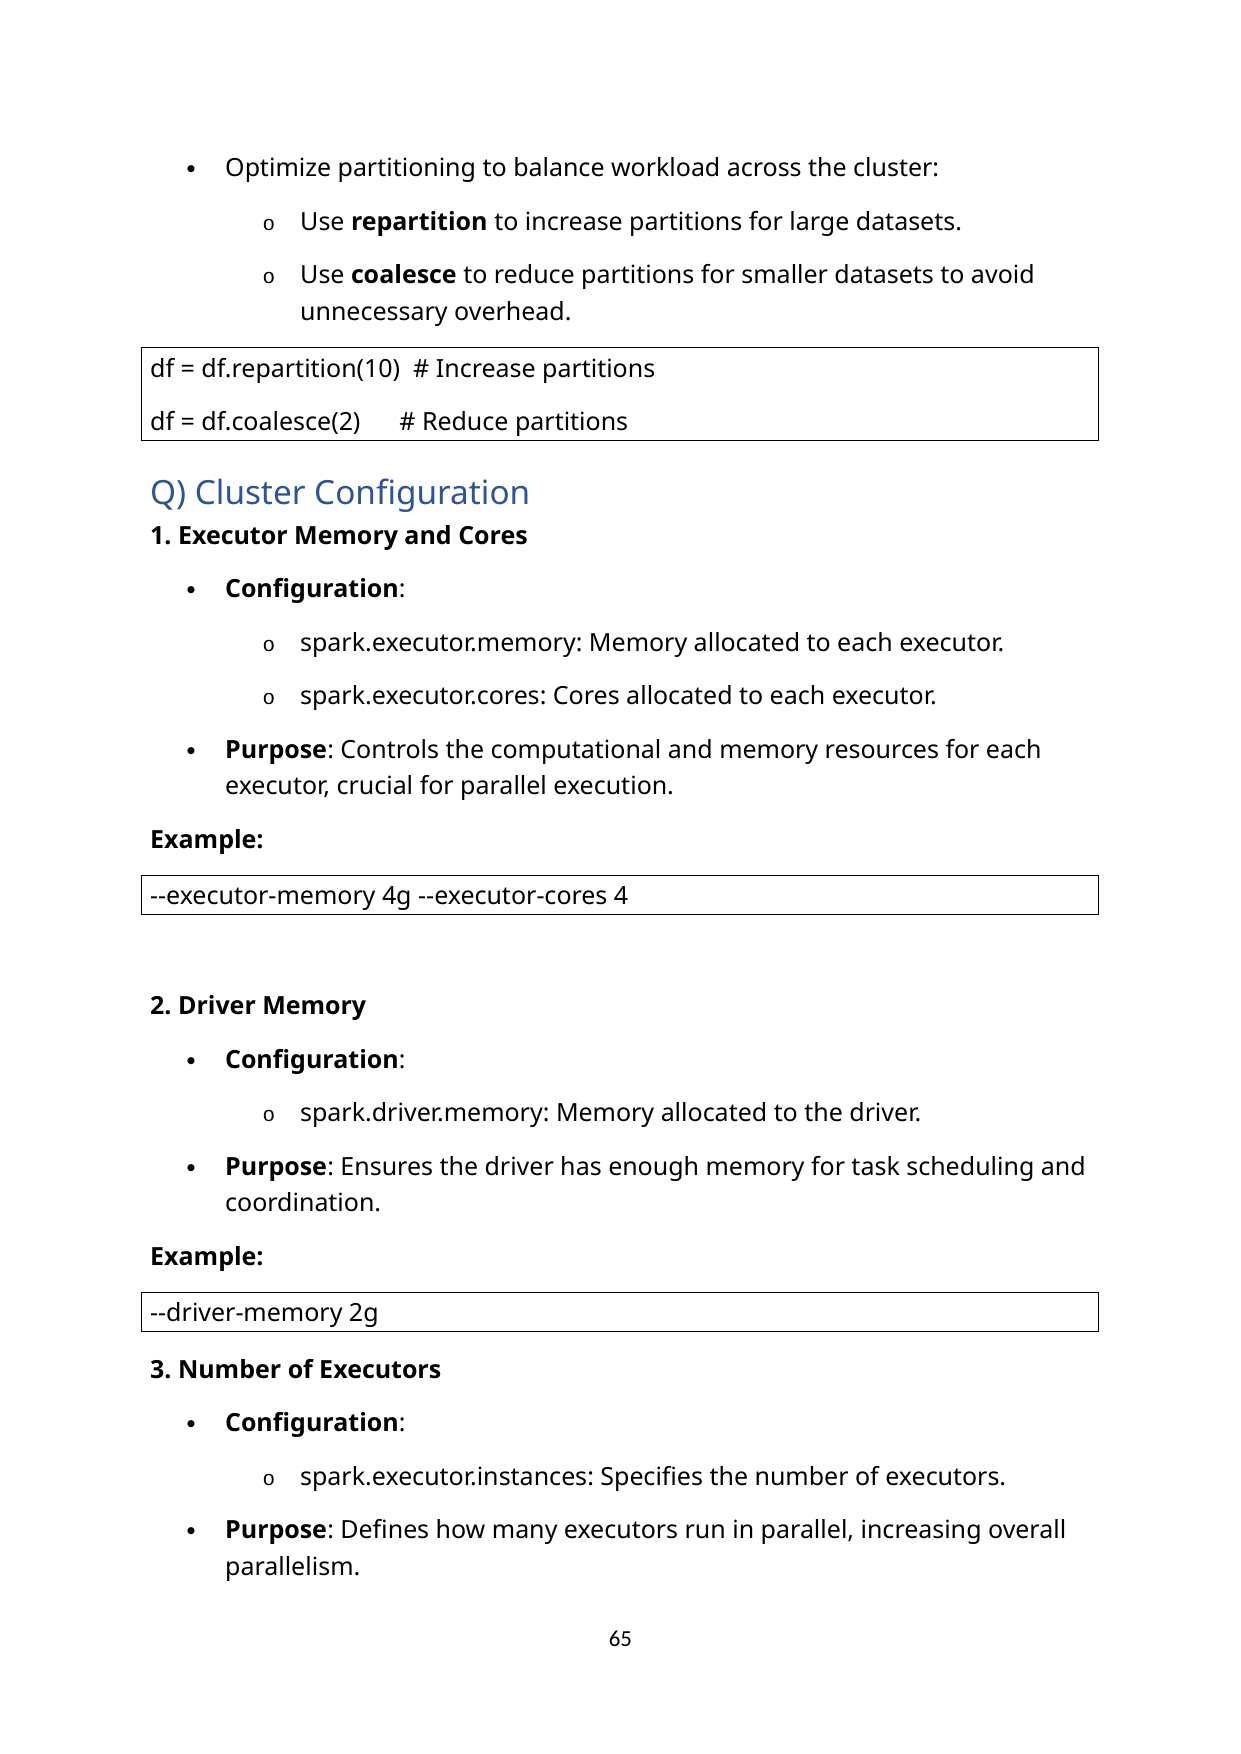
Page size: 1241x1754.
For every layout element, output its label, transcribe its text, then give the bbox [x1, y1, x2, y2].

list Purpose: Controls the computational and memory resources for each executor, crucial for parallel execution. [187, 731, 1090, 802]
list Use coalesce to reduce partitions for smaller datasets to avoid unnecessary overhead. [262, 257, 1090, 328]
list spark.executor.cores: Cores allocated to each executor. [262, 678, 1090, 712]
list Configuration: [187, 1405, 1090, 1439]
text df = df.coalesce(2) # Reduce partitions [142, 401, 1098, 440]
list Use repartition to increase partitions for large datasets. [262, 203, 1090, 237]
text --driver-memory 2g [142, 1293, 1098, 1331]
list Optimize partitioning to balance workload across the cluster: [187, 150, 1090, 184]
text 1. Executor Memory and Cores [150, 517, 1090, 552]
text Example: [150, 821, 1090, 856]
subtitle Q) Cluster Configuration [150, 468, 1090, 514]
list spark.executor.instances: Specifies the number of executors. [262, 1458, 1090, 1493]
text Example: [150, 1238, 1090, 1273]
text 3. Number of Executors [150, 1352, 1090, 1386]
list Configuration: [187, 571, 1090, 605]
list Purpose: Defines how many executors run in parallel, increasing overall parallelism. [187, 1512, 1090, 1583]
list Purpose: Ensures the driver has enough memory for task scheduling and coordination. [187, 1148, 1090, 1219]
list spark.driver.memory: Memory allocated to the driver. [262, 1095, 1090, 1129]
text df = df.repartition(10) # Increase partitions [142, 348, 1098, 384]
text --executor-memory 4g --executor-cores 4 [142, 876, 1098, 914]
text 2. Driver Memory [150, 988, 1090, 1022]
list Configuration: [187, 1041, 1090, 1076]
list spark.executor.memory: Memory allocated to each executor. [262, 624, 1090, 658]
